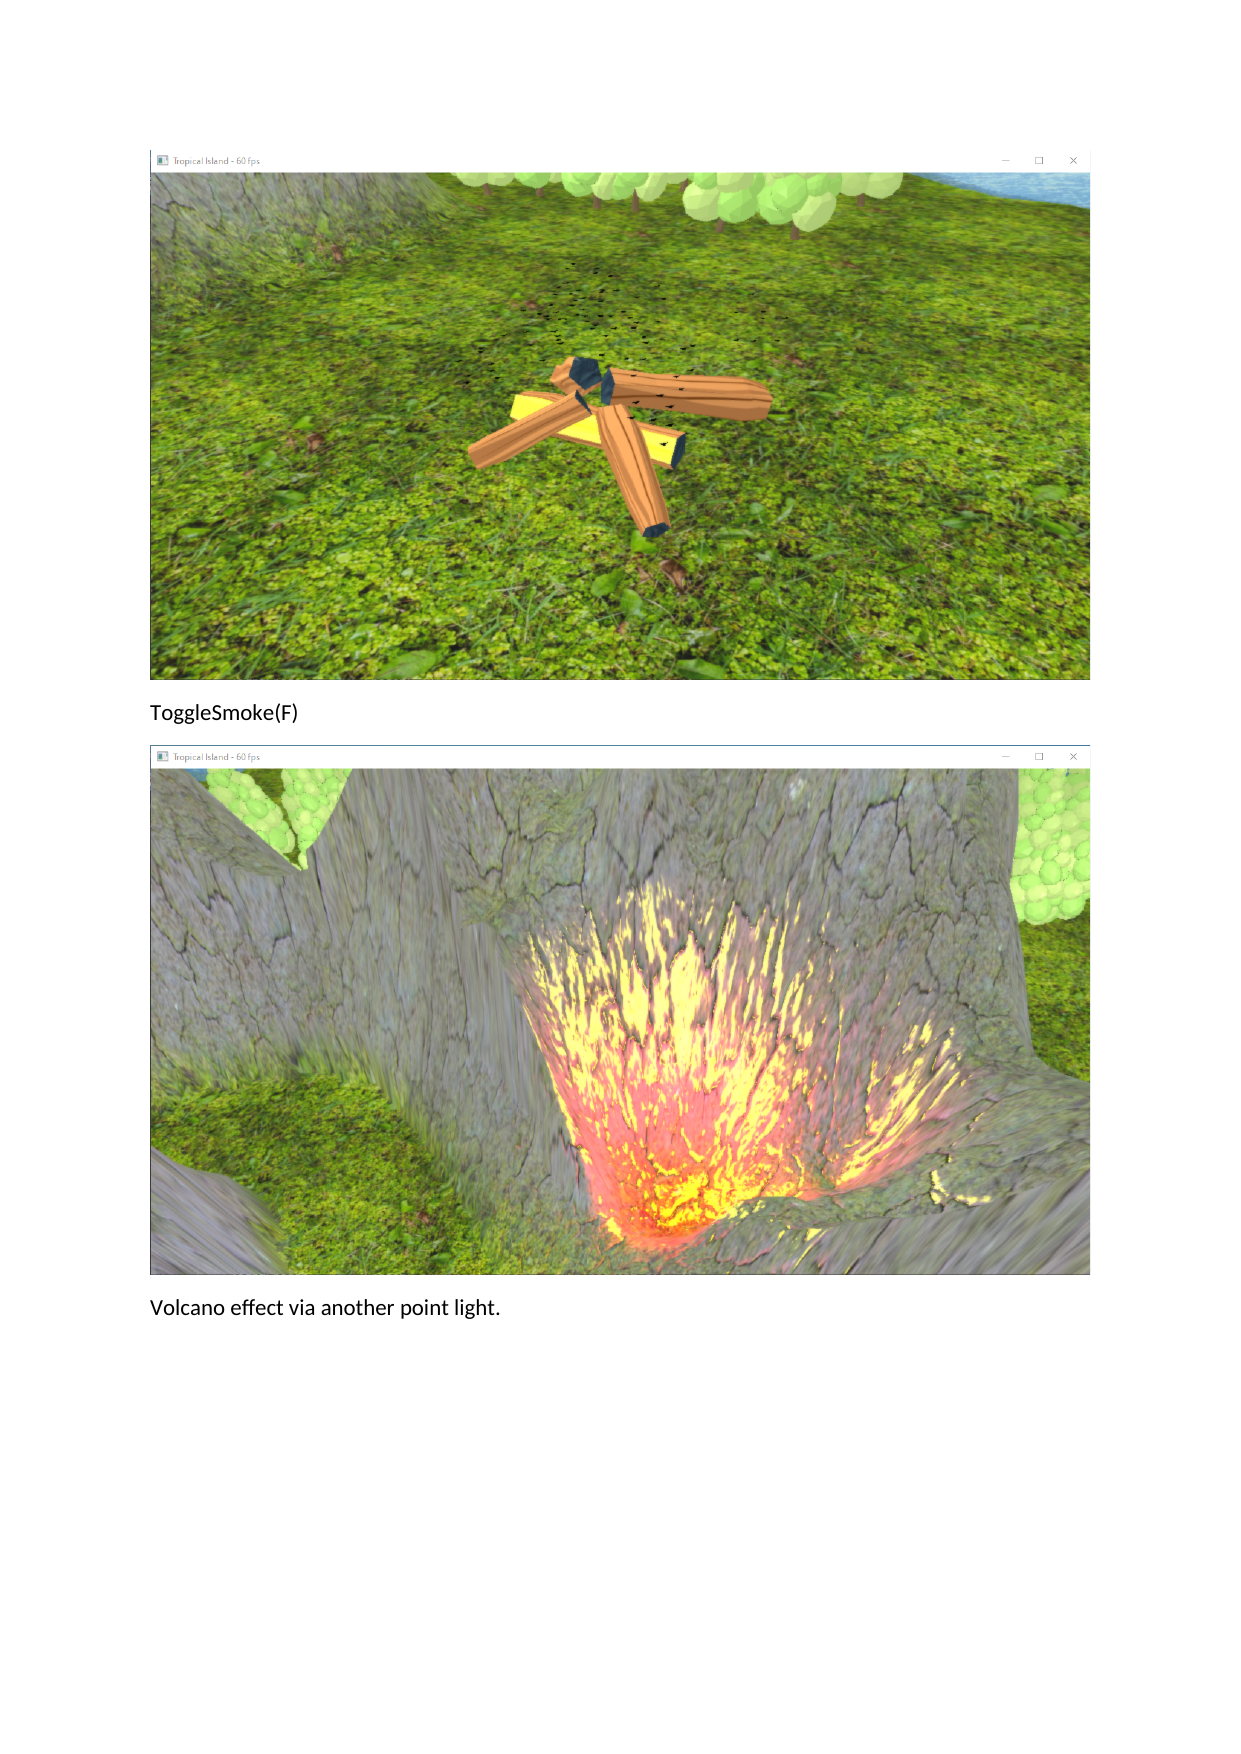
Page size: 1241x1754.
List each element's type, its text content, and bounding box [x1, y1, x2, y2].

picture [150, 745, 1091, 1275]
picture [150, 150, 1091, 680]
text ToggleSmoke(F) [150, 698, 1090, 726]
text Volcano effect via another point light. [150, 1293, 1090, 1322]
